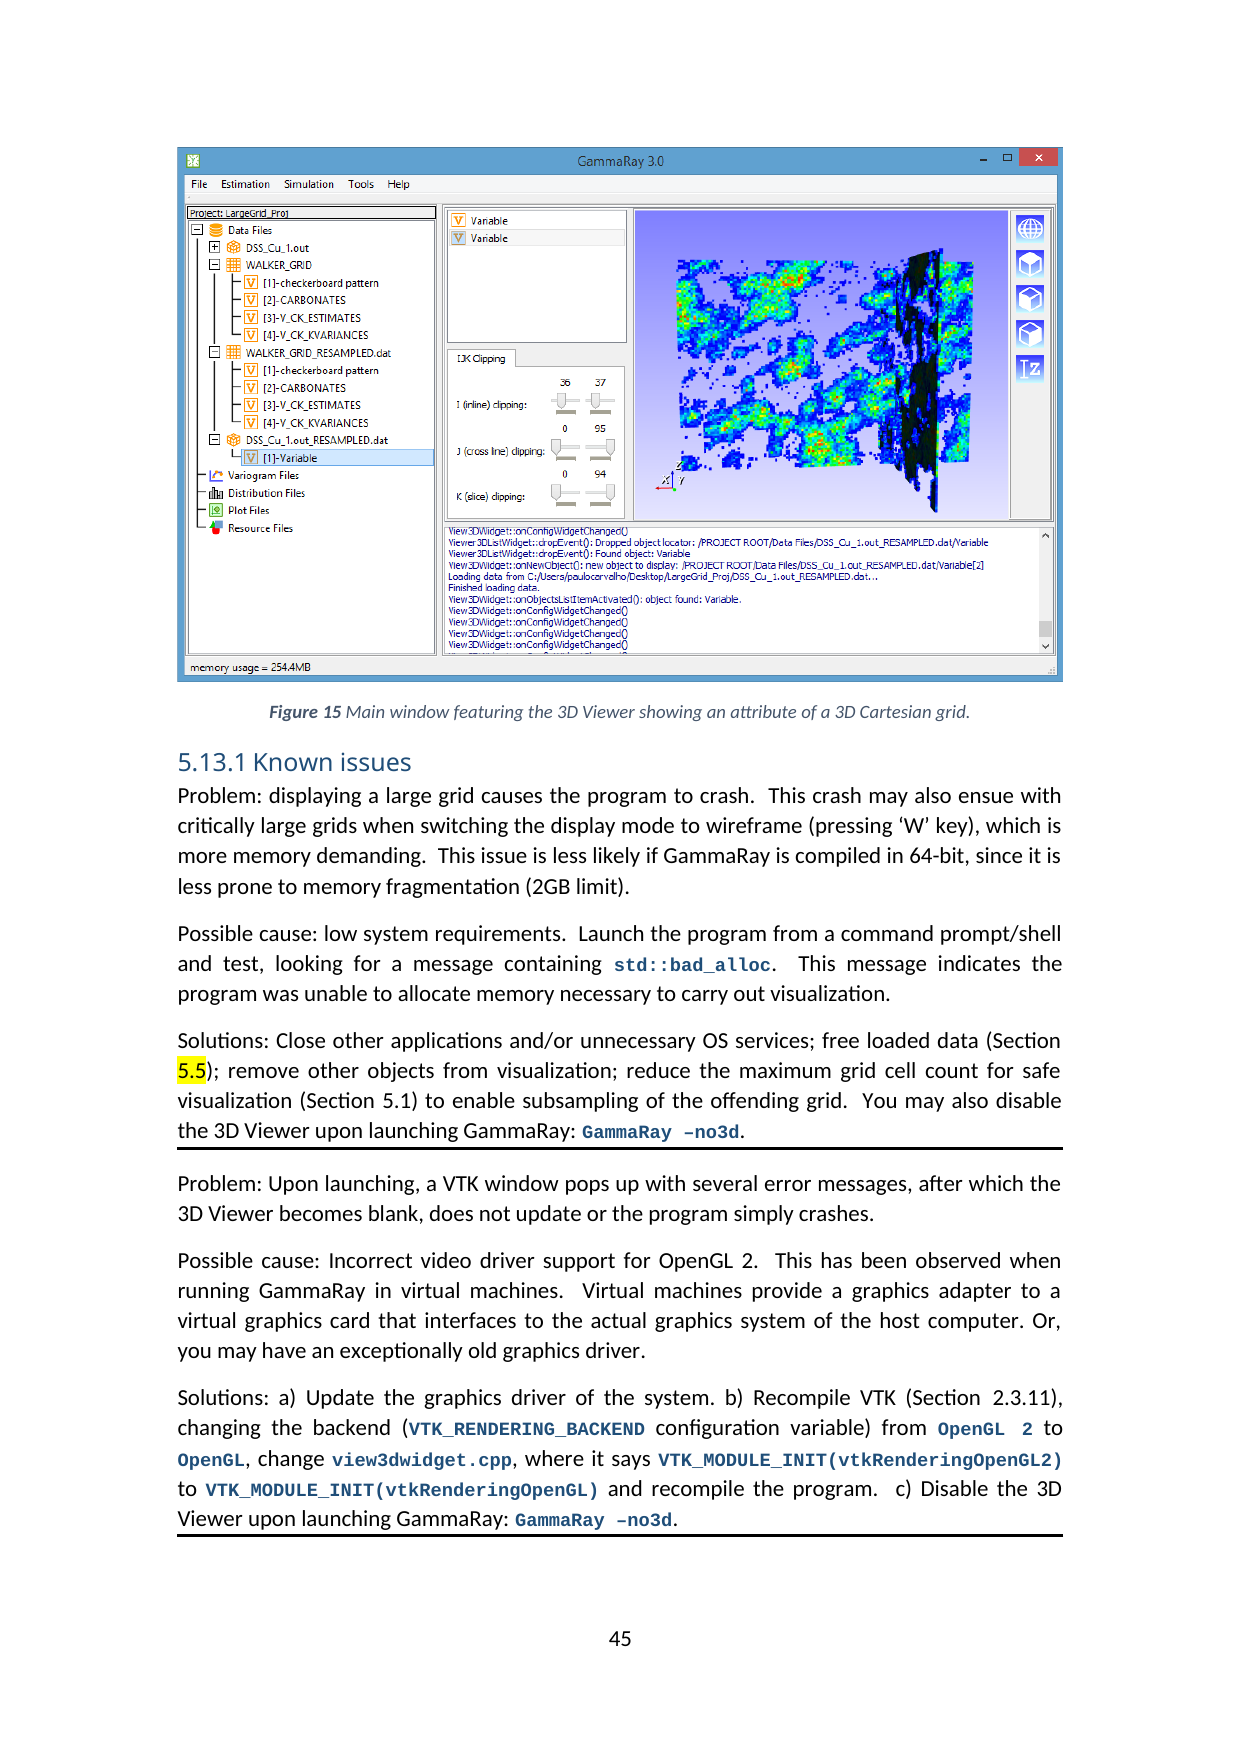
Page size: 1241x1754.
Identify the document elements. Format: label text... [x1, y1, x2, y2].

subtitle Known issues [177, 744, 1063, 778]
text Possible cause: Incorrect video driver support for OpenGL 2. This has been observed when running GammaRay in virtual machines. Virtual machines provide a graphics adapter to a virtual graphics card that interfaces to the actual graphics system of the host computer. Or, you may have an exceptionally old graphics driver. [177, 1246, 1063, 1364]
text Solutions: Close other applications and/or unnecessary OS services; free loaded data (Section 5.5); remove other objects from visualization; reduce the maximum grid cell count for safe visualization (Section 5.1) to enable subsampling of the offending grid. You may also disable the 3D Viewer upon launching GammaRay: GammaRay –no3d. [177, 1026, 1063, 1147]
text Problem: Upon launching, a VTK window pops up with several error messages, after which the 3D Viewer becomes blank, does not update or the program simply crashes. [177, 1169, 1063, 1227]
text Possible cause: low system requirements. Launch the program from a command prompt/shell and test, looking for a message containing std::bad_alloc. This message indicates the program was unable to allocate memory necessary to carry out visualization. [177, 919, 1063, 1007]
picture [177, 147, 1063, 682]
text Problem: displaying a large grid causes the program to crash. This crash may also ensue with critically large grids when switching the display mode to wireframe (pressing ‘W’ key), which is more memory demanding. This issue is less likely if GammaRay is compiled in 64-bit, since it is less prone to memory fragmentation (2GB limit). [177, 781, 1063, 900]
text Solutions: a) Update the graphics driver of the system. b) Recompile VTK (Section 2.3.11), changing the backend (VTK_RENDERING_BACKEND configuration variable) from OpenGL 2 to OpenGL, change view3dwidget.cpp, where it says VTK_MODULE_INIT(vtkRenderingOpenGL2) to VTK_MODULE_INIT(vtkRenderingOpenGL) and recompile the program. c) Disable the 3D Viewer upon launching GammaRay: GammaRay –no3d. [177, 1383, 1063, 1534]
text Figure 15 Main window featuring the 3D Viewer showing an attribute of a 3D Cartesian grid. [177, 701, 1063, 724]
